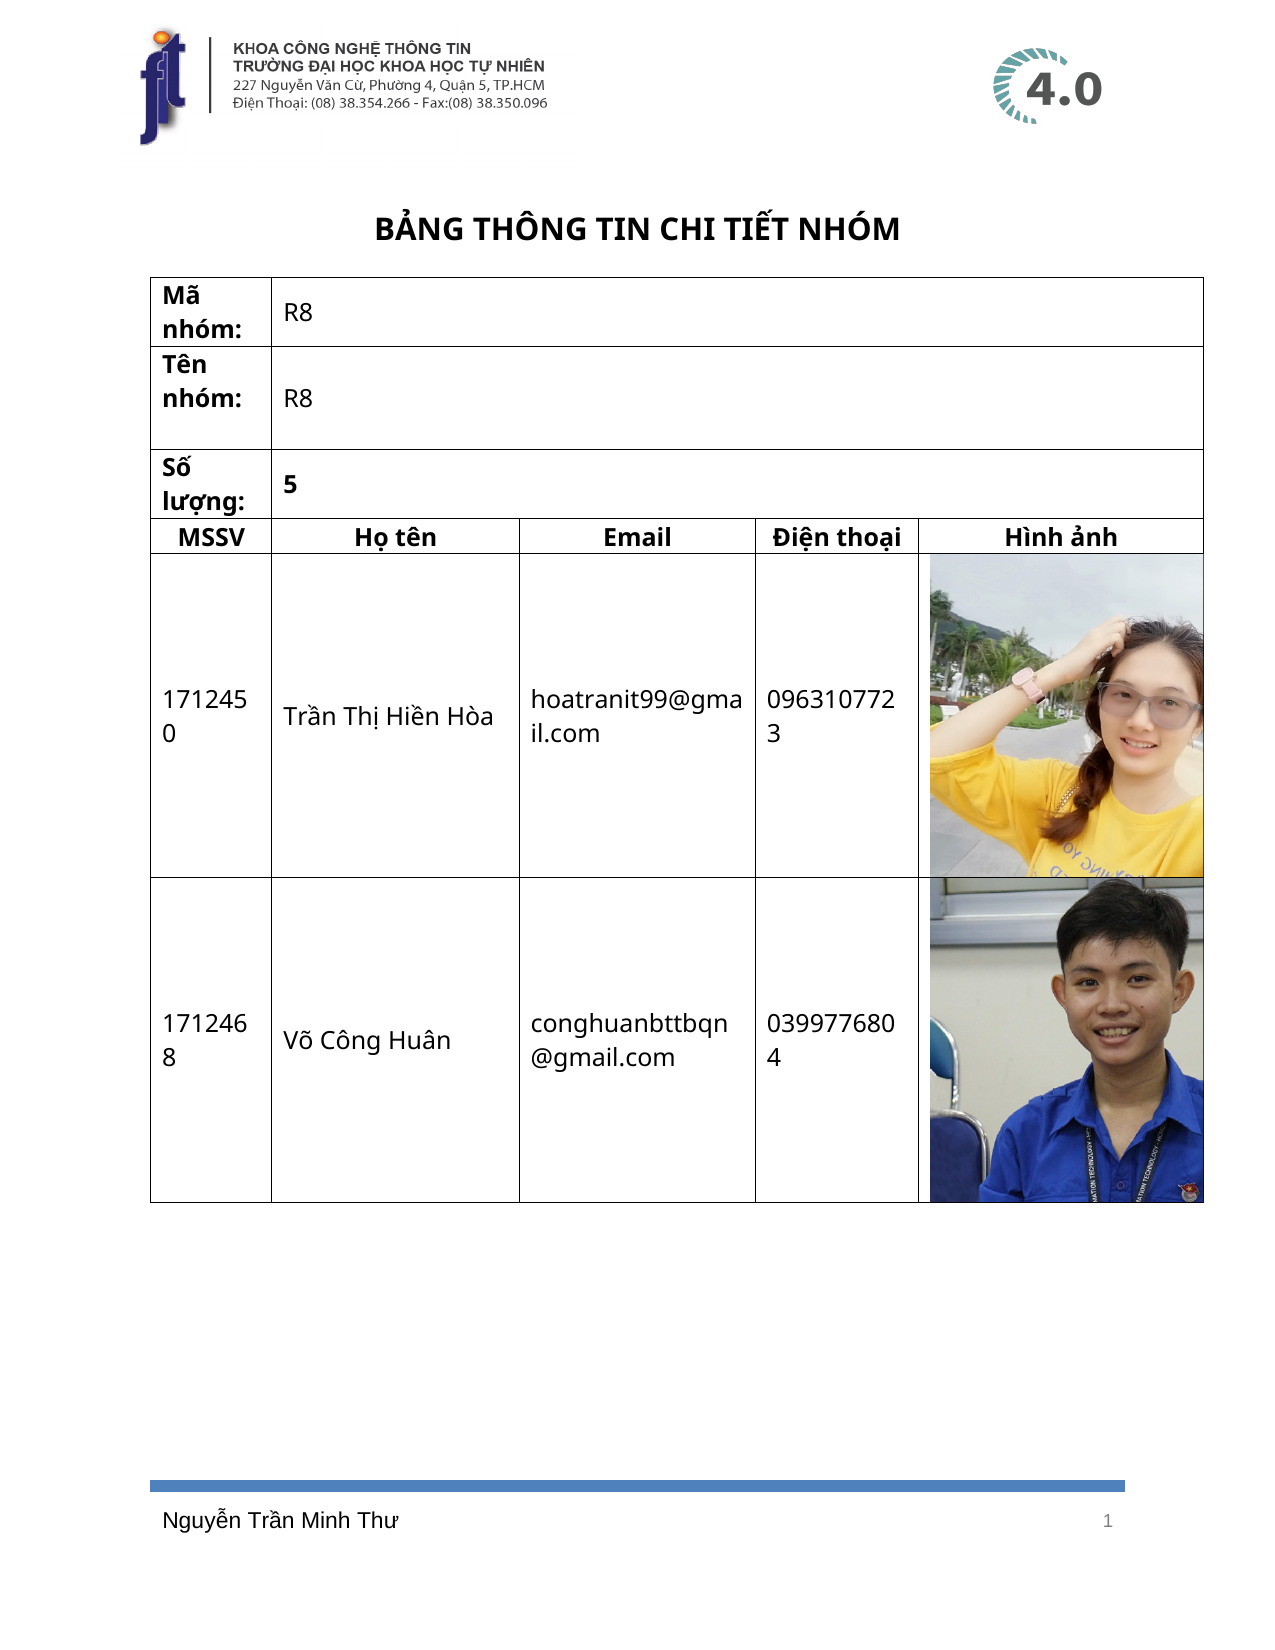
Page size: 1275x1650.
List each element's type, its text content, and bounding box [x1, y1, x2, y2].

table_cell Email [520, 519, 755, 553]
table_header Mã nhóm: [151, 278, 271, 346]
table_header R8 [272, 278, 1203, 346]
table_cell Số lượng: [151, 450, 271, 518]
table_cell Trần Thị Hiền Hòa [272, 554, 519, 877]
table_cell [919, 554, 930, 877]
picture [930, 554, 1204, 877]
table_cell Tên nhóm: [151, 347, 271, 449]
table_cell 0963107723 [756, 554, 918, 877]
picture [985, 41, 1108, 127]
table_cell 0399776804 [756, 878, 918, 1202]
table_cell Họ tên [272, 519, 519, 553]
table_cell 1712468 [151, 878, 271, 1202]
table_cell R8 [272, 347, 1203, 449]
table_cell Điện thoại [756, 519, 918, 553]
table_cell 1712450 [151, 554, 271, 877]
table_cell Võ Công Huân [272, 878, 519, 1202]
picture [117, 21, 580, 167]
table_cell MSSV [151, 519, 271, 553]
table_cell 5 [272, 450, 1203, 518]
table_cell hoatranit99@gmail.com [520, 554, 755, 877]
table_cell Hình ảnh [919, 519, 1203, 553]
picture [930, 878, 1204, 1202]
text BẢNG THÔNG TIN CHI TIẾT NHÓM [150, 207, 1125, 249]
table_cell conghuanbttbqn@gmail.com [520, 878, 755, 1202]
table_cell [919, 878, 930, 1202]
